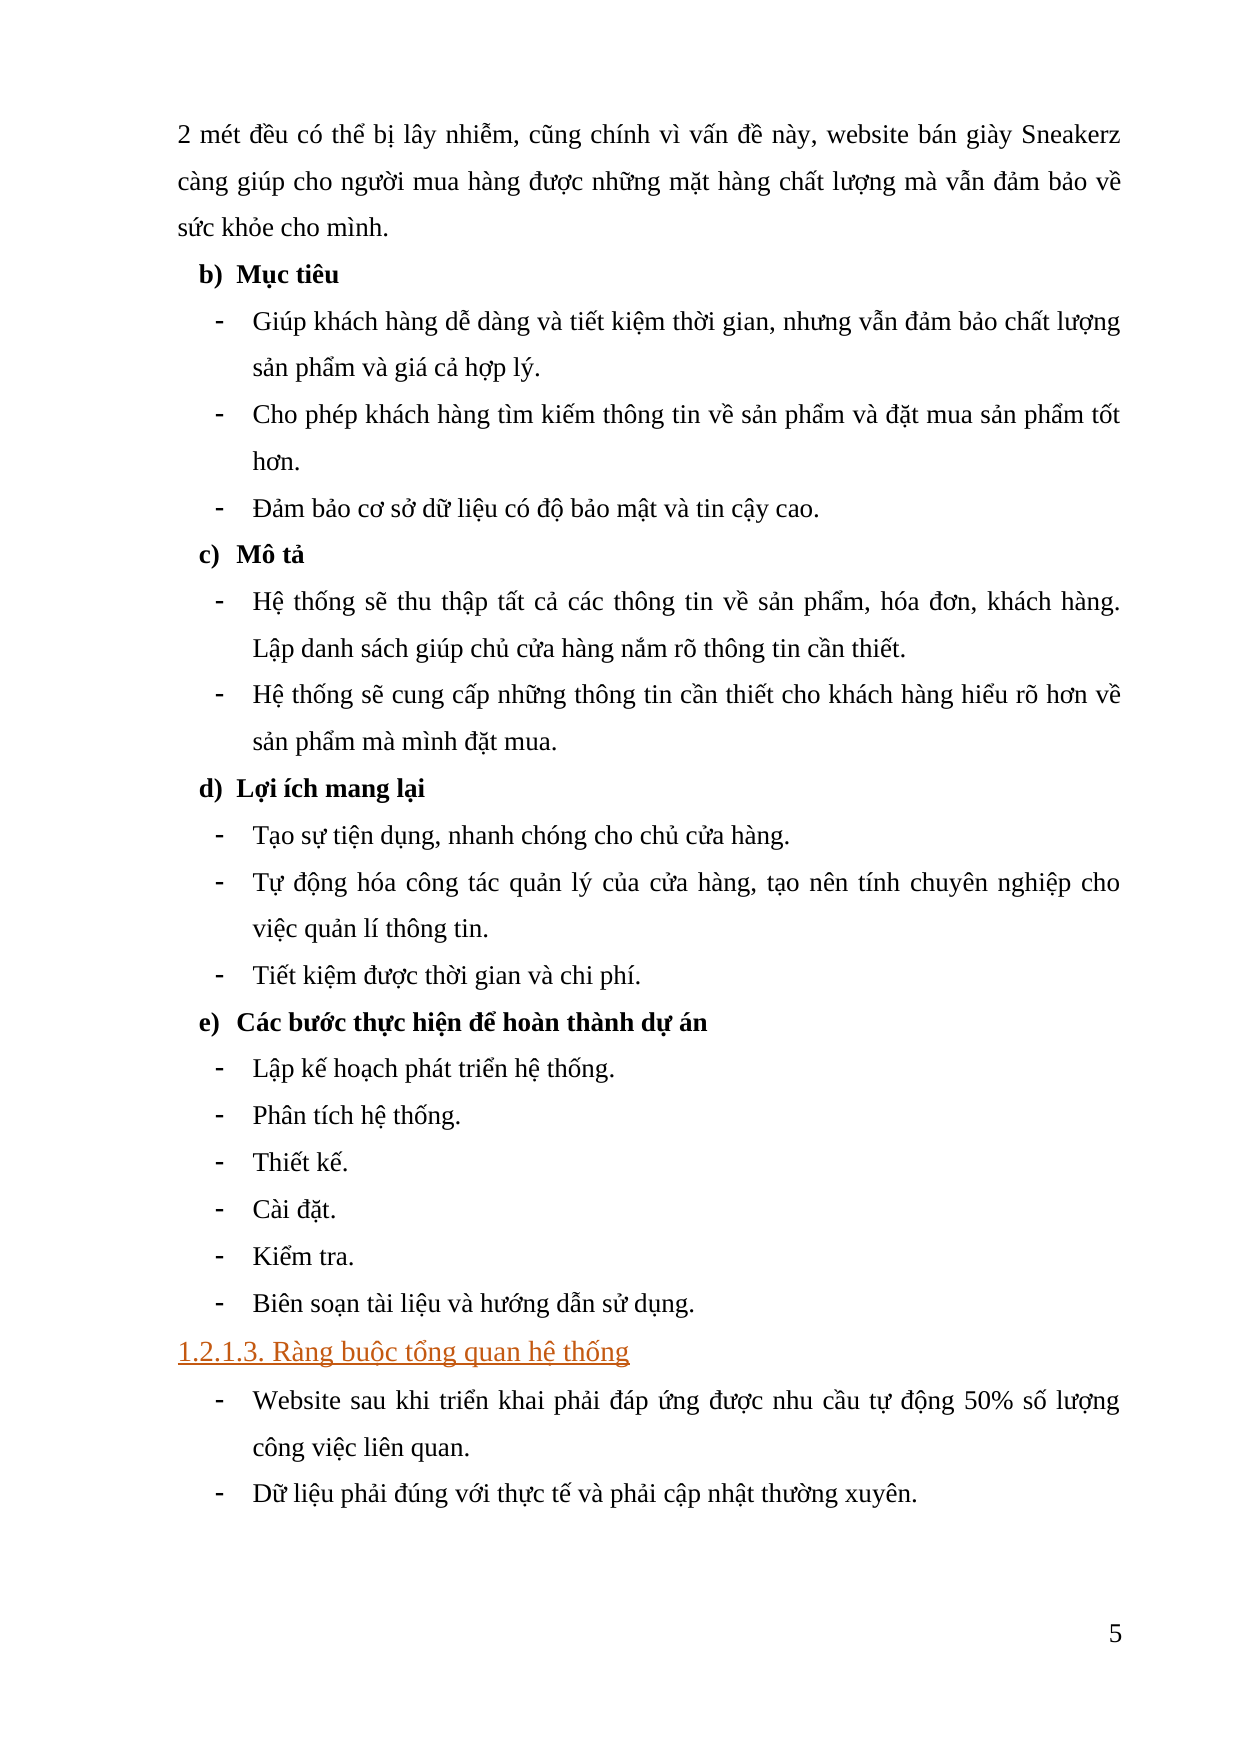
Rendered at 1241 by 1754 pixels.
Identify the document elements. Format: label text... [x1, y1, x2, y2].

list Đảm bảo cơ sở dữ liệu có độ bảo mật và tin cậy cao. [215, 492, 1122, 523]
subtitle 1.2.1.3. Ràng buộc tổng quan hệ thống [177, 1334, 1122, 1367]
list Biên soạn tài liệu và hướng dẫn sử dụng. [215, 1287, 1122, 1318]
subtitle Lợi ích mang lại [199, 772, 1122, 803]
subtitle Các bước thực hiện để hoàn thành dự án [199, 1006, 1122, 1037]
list Thiết kế. [215, 1146, 1122, 1178]
list Tạo sự tiện dụng, nhanh chóng cho chủ cửa hàng. [215, 819, 1122, 850]
list Kiểm tra. [215, 1240, 1122, 1271]
subtitle Mục tiêu [199, 258, 1122, 289]
subtitle Mô tả [199, 538, 1122, 570]
list Phân tích hệ thống. [215, 1099, 1122, 1131]
list Hệ thống sẽ cung cấp những thông tin cần thiết cho khách hàng hiểu rõ hơn về sản phẩm mà mình đặt mua. [215, 679, 1122, 757]
list Lập kế hoạch phát triển hệ thống. [215, 1053, 1122, 1084]
list Dữ liệu phải đúng với thực tế và phải cập nhật thường xuyên. [215, 1478, 1122, 1509]
list Website sau khi triển khai phải đáp ứng được nhu cầu tự động 50% số lượng công việc liên quan. [215, 1384, 1122, 1462]
list Hệ thống sẽ thu thập tất cả các thông tin về sản phẩm, hóa đơn, khách hàng. Lập danh sách giúp chủ cửa hàng nắm rõ thông tin cần thiết. [215, 585, 1122, 663]
list Cho phép khách hàng tìm kiếm thông tin về sản phẩm và đặt mua sản phẩm tốt hơn. [215, 398, 1122, 476]
list Cài đặt. [215, 1193, 1122, 1224]
list Giúp khách hàng dễ dàng và tiết kiệm thời gian, nhưng vẫn đảm bảo chất lượng sản phẩm và giá cả hợp lý. [215, 305, 1122, 383]
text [177, 118, 1122, 243]
list Tự động hóa công tác quản lý của cửa hàng, tạo nên tính chuyên nghiệp cho việc quản lí thông tin. [215, 866, 1122, 943]
list Tiết kiệm được thời gian và chi phí. [215, 959, 1122, 990]
